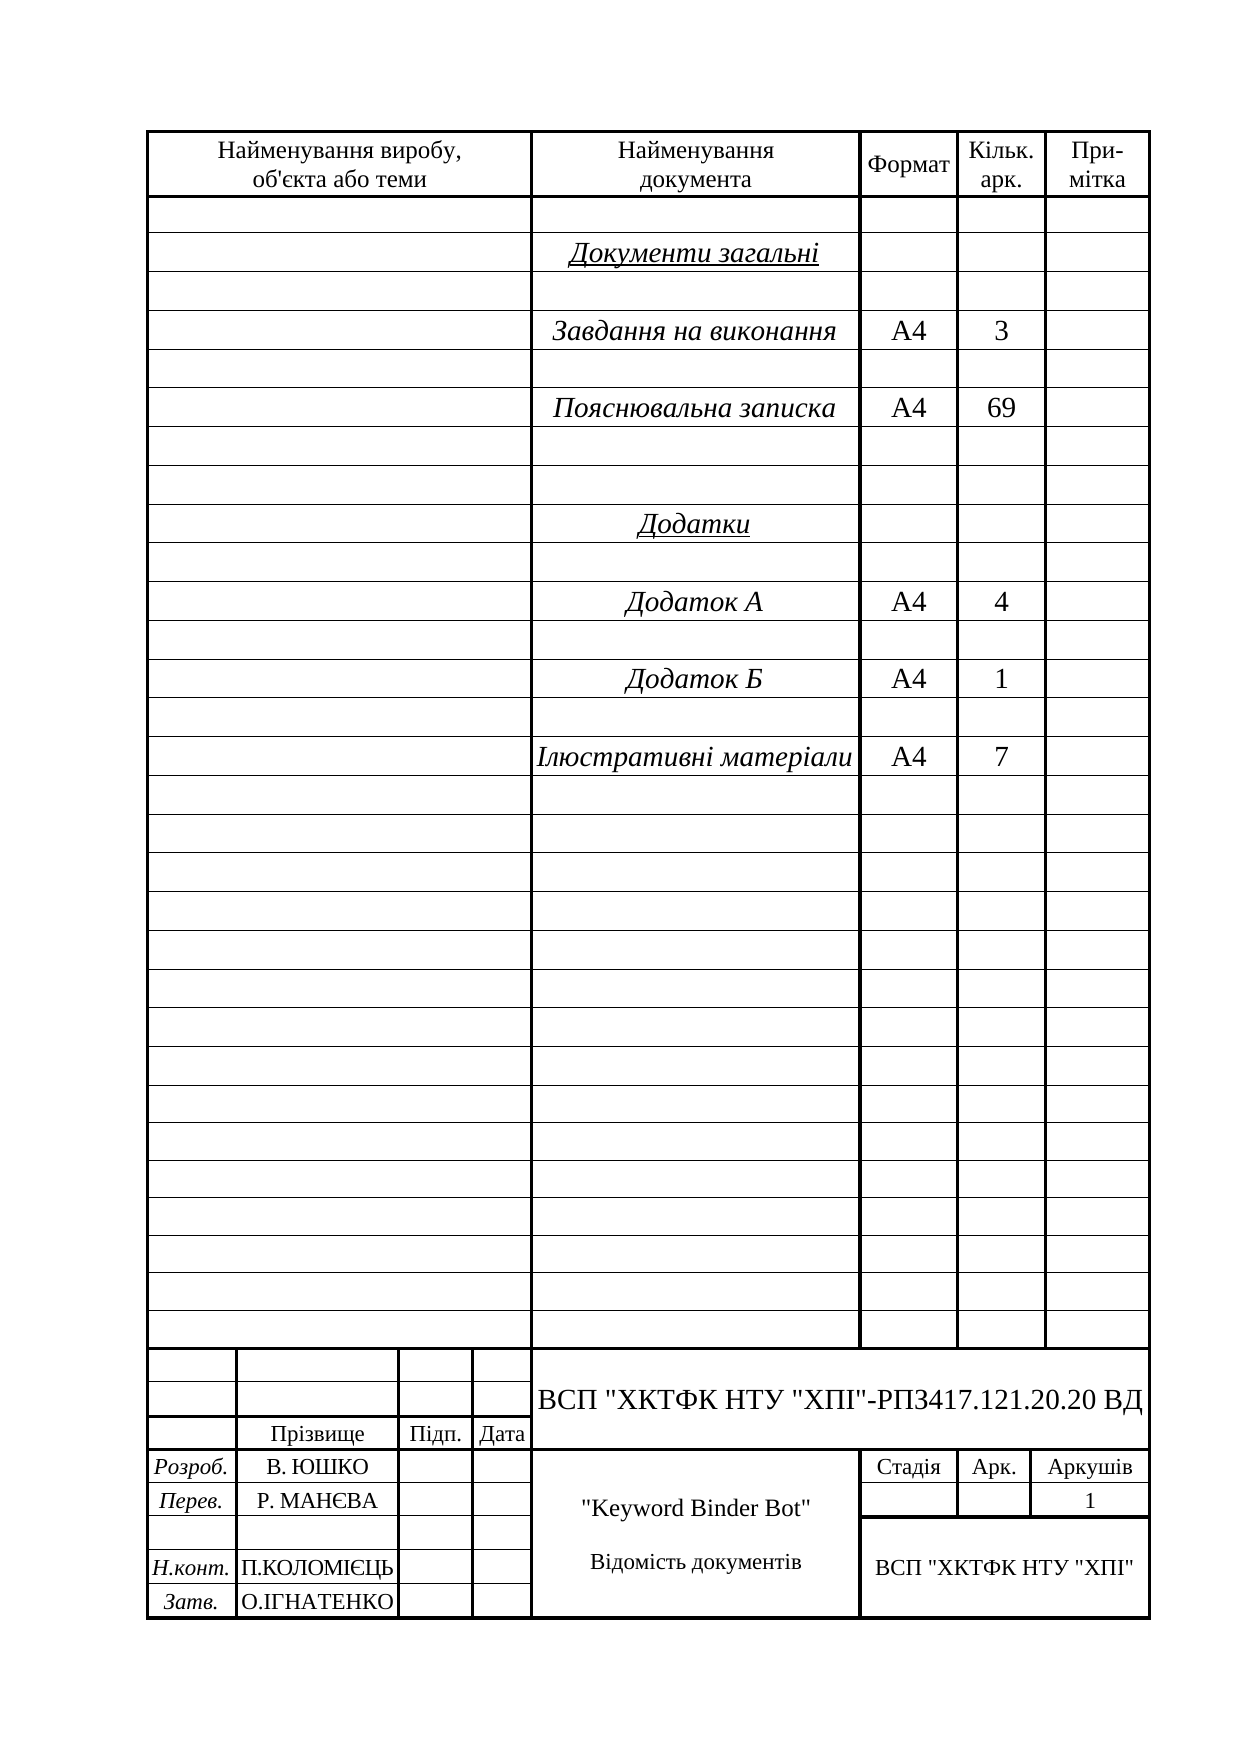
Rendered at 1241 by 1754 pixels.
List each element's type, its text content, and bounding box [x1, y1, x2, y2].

table_cell [959, 1236, 1044, 1272]
table_cell [149, 505, 530, 542]
table_cell [862, 1123, 956, 1160]
table_cell [474, 1584, 530, 1616]
table_cell [149, 1516, 235, 1549]
table_cell [149, 311, 530, 348]
table_cell [1047, 853, 1148, 891]
table_cell [1047, 1198, 1148, 1235]
table_cell Стадія [862, 1451, 956, 1482]
table_cell [959, 853, 1044, 891]
table_cell Арк. [959, 1451, 1029, 1482]
table_cell [474, 1550, 530, 1583]
table_cell [533, 272, 858, 310]
table_cell [149, 388, 530, 426]
table_cell [862, 1008, 956, 1046]
table_cell [862, 815, 956, 852]
table_cell [149, 1047, 530, 1085]
table_cell [149, 1161, 530, 1197]
table_cell [149, 1008, 530, 1046]
table_cell [959, 1483, 1029, 1515]
table_cell [959, 970, 1044, 1007]
table_cell [400, 1451, 471, 1482]
table_cell П.КОЛОМІЄЦЬ [238, 1550, 397, 1583]
table_cell [533, 853, 858, 891]
table_cell [400, 1516, 471, 1549]
table_cell [533, 970, 858, 1007]
table_cell [959, 931, 1044, 968]
table_cell [1047, 1123, 1148, 1160]
table_cell [149, 543, 530, 581]
table_cell [1047, 815, 1148, 852]
table_cell [959, 1311, 1044, 1347]
table_cell [149, 1350, 235, 1381]
table_cell [149, 698, 530, 736]
table_cell [959, 505, 1044, 542]
table_cell [149, 1198, 530, 1235]
table_cell [533, 466, 858, 503]
table_cell 1 [959, 660, 1044, 697]
table_cell [862, 1483, 956, 1515]
table_cell [149, 1418, 235, 1448]
table_cell [1047, 505, 1148, 542]
table_cell [959, 1008, 1044, 1046]
table_cell [533, 1047, 858, 1085]
table_cell А4 [862, 660, 956, 697]
table_cell А4 [862, 582, 956, 620]
table_cell [862, 350, 956, 387]
table_cell 69 [959, 388, 1044, 426]
table_cell Документи загальні [533, 233, 858, 271]
table_cell 1 [1032, 1483, 1148, 1515]
table_cell [959, 776, 1044, 813]
table_cell [959, 1047, 1044, 1085]
table_cell [862, 198, 956, 232]
table_cell [1047, 233, 1148, 271]
table_cell [959, 892, 1044, 930]
table_cell [533, 698, 858, 736]
table_cell [862, 1236, 956, 1272]
table_cell [959, 1198, 1044, 1235]
table_cell [1047, 698, 1148, 736]
table_cell [533, 1236, 858, 1272]
table_cell [238, 1516, 397, 1549]
table_cell [474, 1382, 530, 1414]
table_cell [862, 1086, 956, 1122]
table_cell [149, 427, 530, 465]
table_cell [149, 1236, 530, 1272]
table_cell [1047, 543, 1148, 581]
table_cell [959, 350, 1044, 387]
table_cell Аркушів [1032, 1451, 1148, 1482]
table_cell [149, 350, 530, 387]
table_cell [149, 233, 530, 271]
table_cell [1047, 892, 1148, 930]
table_cell [149, 892, 530, 930]
table_cell [1047, 272, 1148, 310]
table_cell [862, 1311, 956, 1347]
table_cell Дата [474, 1418, 530, 1448]
table_cell [1047, 350, 1148, 387]
table_cell [862, 272, 956, 310]
table_cell [862, 1273, 956, 1310]
table_cell Розроб. [149, 1451, 235, 1482]
table_cell [533, 815, 858, 852]
table_cell [1047, 1086, 1148, 1122]
table_cell [400, 1483, 471, 1515]
table_cell [149, 466, 530, 503]
table_header Найменування виробу, об'єкта або теми [149, 133, 530, 195]
table_cell [862, 776, 956, 813]
table_cell Додатки [533, 505, 858, 542]
table_cell [862, 427, 956, 465]
table_cell [533, 350, 858, 387]
table_cell А4 [862, 388, 956, 426]
table_cell [959, 1161, 1044, 1197]
table_cell [1047, 1047, 1148, 1085]
table_cell Р. МАНЄВА [238, 1483, 397, 1515]
table_cell [1047, 466, 1148, 503]
table_cell [400, 1382, 471, 1414]
table_cell [959, 1086, 1044, 1122]
table_cell [533, 427, 858, 465]
table_cell [1047, 737, 1148, 775]
table_cell [862, 543, 956, 581]
table_cell "Keyword Binder Bot" Відомість документів [533, 1451, 858, 1616]
table_cell Ілюстративні матеріали [533, 737, 858, 775]
table_cell [1047, 582, 1148, 620]
table_cell [1047, 1161, 1148, 1197]
table_cell [400, 1350, 471, 1381]
table_cell [1047, 1008, 1148, 1046]
table_header Найменування документа [533, 133, 858, 195]
table_cell [149, 582, 530, 620]
table_cell [149, 776, 530, 813]
table_cell Підп. [400, 1418, 471, 1448]
table_cell [959, 233, 1044, 271]
table_cell 4 [959, 582, 1044, 620]
table_cell [1047, 931, 1148, 968]
table_cell [1047, 427, 1148, 465]
table_cell [1047, 198, 1148, 232]
table_cell [1047, 1311, 1148, 1347]
table_cell [533, 892, 858, 930]
table_cell О.ІГНАТЕНКО [238, 1584, 397, 1616]
table_cell [533, 1198, 858, 1235]
table_cell [149, 198, 530, 232]
table_cell Додаток А [533, 582, 858, 620]
table_cell [533, 776, 858, 813]
table_cell [1047, 660, 1148, 697]
table_cell [862, 1047, 956, 1085]
table_cell [149, 1273, 530, 1310]
table_cell [862, 233, 956, 271]
table_cell [862, 931, 956, 968]
table_cell 7 [959, 737, 1044, 775]
table_cell [149, 1123, 530, 1160]
table_cell [533, 931, 858, 968]
table_cell [533, 1086, 858, 1122]
table_cell [474, 1350, 530, 1381]
table_cell [149, 660, 530, 697]
table_cell [862, 505, 956, 542]
table_cell [149, 737, 530, 775]
table_cell А4 [862, 737, 956, 775]
table_cell [149, 1311, 530, 1347]
table_header Кільк. арк. [959, 133, 1044, 195]
table_header Формат [862, 133, 956, 195]
table_cell [1047, 621, 1148, 658]
table_cell [862, 621, 956, 658]
table_cell Перев. [149, 1483, 235, 1515]
table_cell А4 [862, 311, 956, 348]
table_cell [959, 1273, 1044, 1310]
table_cell [149, 853, 530, 891]
table_cell [533, 1311, 858, 1347]
table_cell [533, 198, 858, 232]
table_cell В. ЮШКО [238, 1451, 397, 1482]
table_cell [862, 970, 956, 1007]
table_cell [862, 1161, 956, 1197]
table_cell [149, 1382, 235, 1414]
table_cell Пояснювальна записка [533, 388, 858, 426]
table_cell Затв. [149, 1584, 235, 1616]
table_cell [474, 1483, 530, 1515]
table_cell [1047, 388, 1148, 426]
table_cell Н.конт. [149, 1550, 235, 1583]
table_cell [149, 621, 530, 658]
table_cell [862, 892, 956, 930]
table_cell ВСП "ХКТФК НТУ "ХПІ"-РПЗ417.121.20.20 ВД [533, 1350, 1148, 1448]
table_cell [1047, 776, 1148, 813]
table_cell [862, 853, 956, 891]
table_cell [862, 1198, 956, 1235]
table_cell [400, 1550, 471, 1583]
table_cell [238, 1382, 397, 1414]
table_cell [533, 1123, 858, 1160]
table_cell [149, 970, 530, 1007]
table_cell ВСП "ХКТФК НТУ "ХПІ" [862, 1519, 1148, 1616]
table_cell [959, 272, 1044, 310]
table_cell [862, 466, 956, 503]
table_cell [533, 1161, 858, 1197]
table_cell [149, 1086, 530, 1122]
table_cell Завдання на виконання [533, 311, 858, 348]
table_cell [533, 1008, 858, 1046]
table_cell Прізвище [238, 1418, 397, 1448]
table_cell [149, 815, 530, 852]
table_cell 3 [959, 311, 1044, 348]
table_cell [474, 1451, 530, 1482]
table_cell [149, 272, 530, 310]
table_cell [959, 698, 1044, 736]
table_cell [959, 543, 1044, 581]
table_cell [1047, 1273, 1148, 1310]
table_cell [959, 198, 1044, 232]
table_header При- мітка [1047, 133, 1148, 195]
table_cell [1047, 970, 1148, 1007]
table_cell [149, 931, 530, 968]
table_cell [959, 1123, 1044, 1160]
table_cell [862, 698, 956, 736]
table_cell Додаток Б [533, 660, 858, 697]
table_cell [400, 1584, 471, 1616]
table_cell [474, 1516, 530, 1549]
table_cell [533, 1273, 858, 1310]
table_cell [959, 466, 1044, 503]
table_cell [1047, 1236, 1148, 1272]
table_cell [1047, 311, 1148, 348]
table_cell [238, 1350, 397, 1381]
table_cell [959, 621, 1044, 658]
table_cell [533, 621, 858, 658]
table_cell [959, 427, 1044, 465]
table_cell [959, 815, 1044, 852]
table_cell [533, 543, 858, 581]
